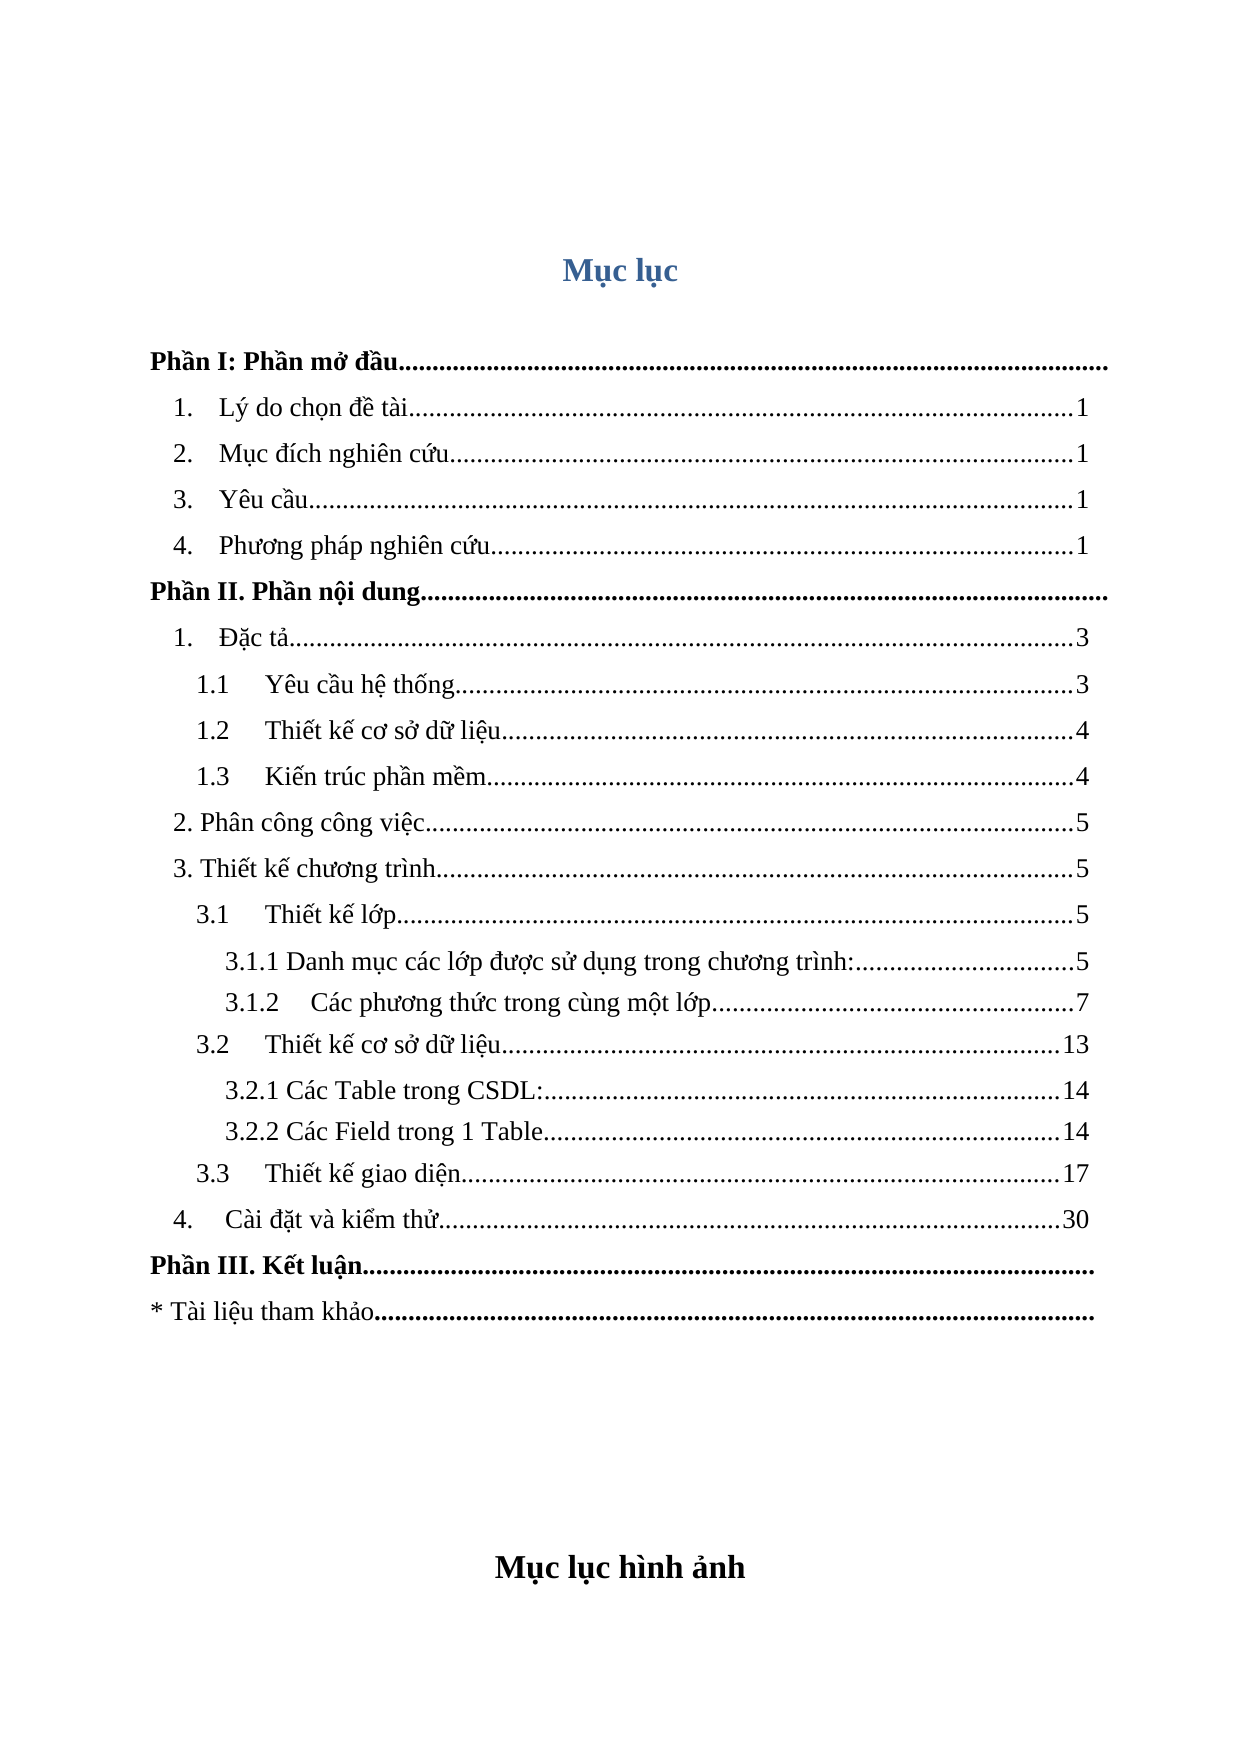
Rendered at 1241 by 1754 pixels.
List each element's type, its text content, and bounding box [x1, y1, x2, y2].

subtitle Mục lục [150, 250, 1090, 289]
text Mục lục hình ảnh [150, 1548, 1090, 1586]
